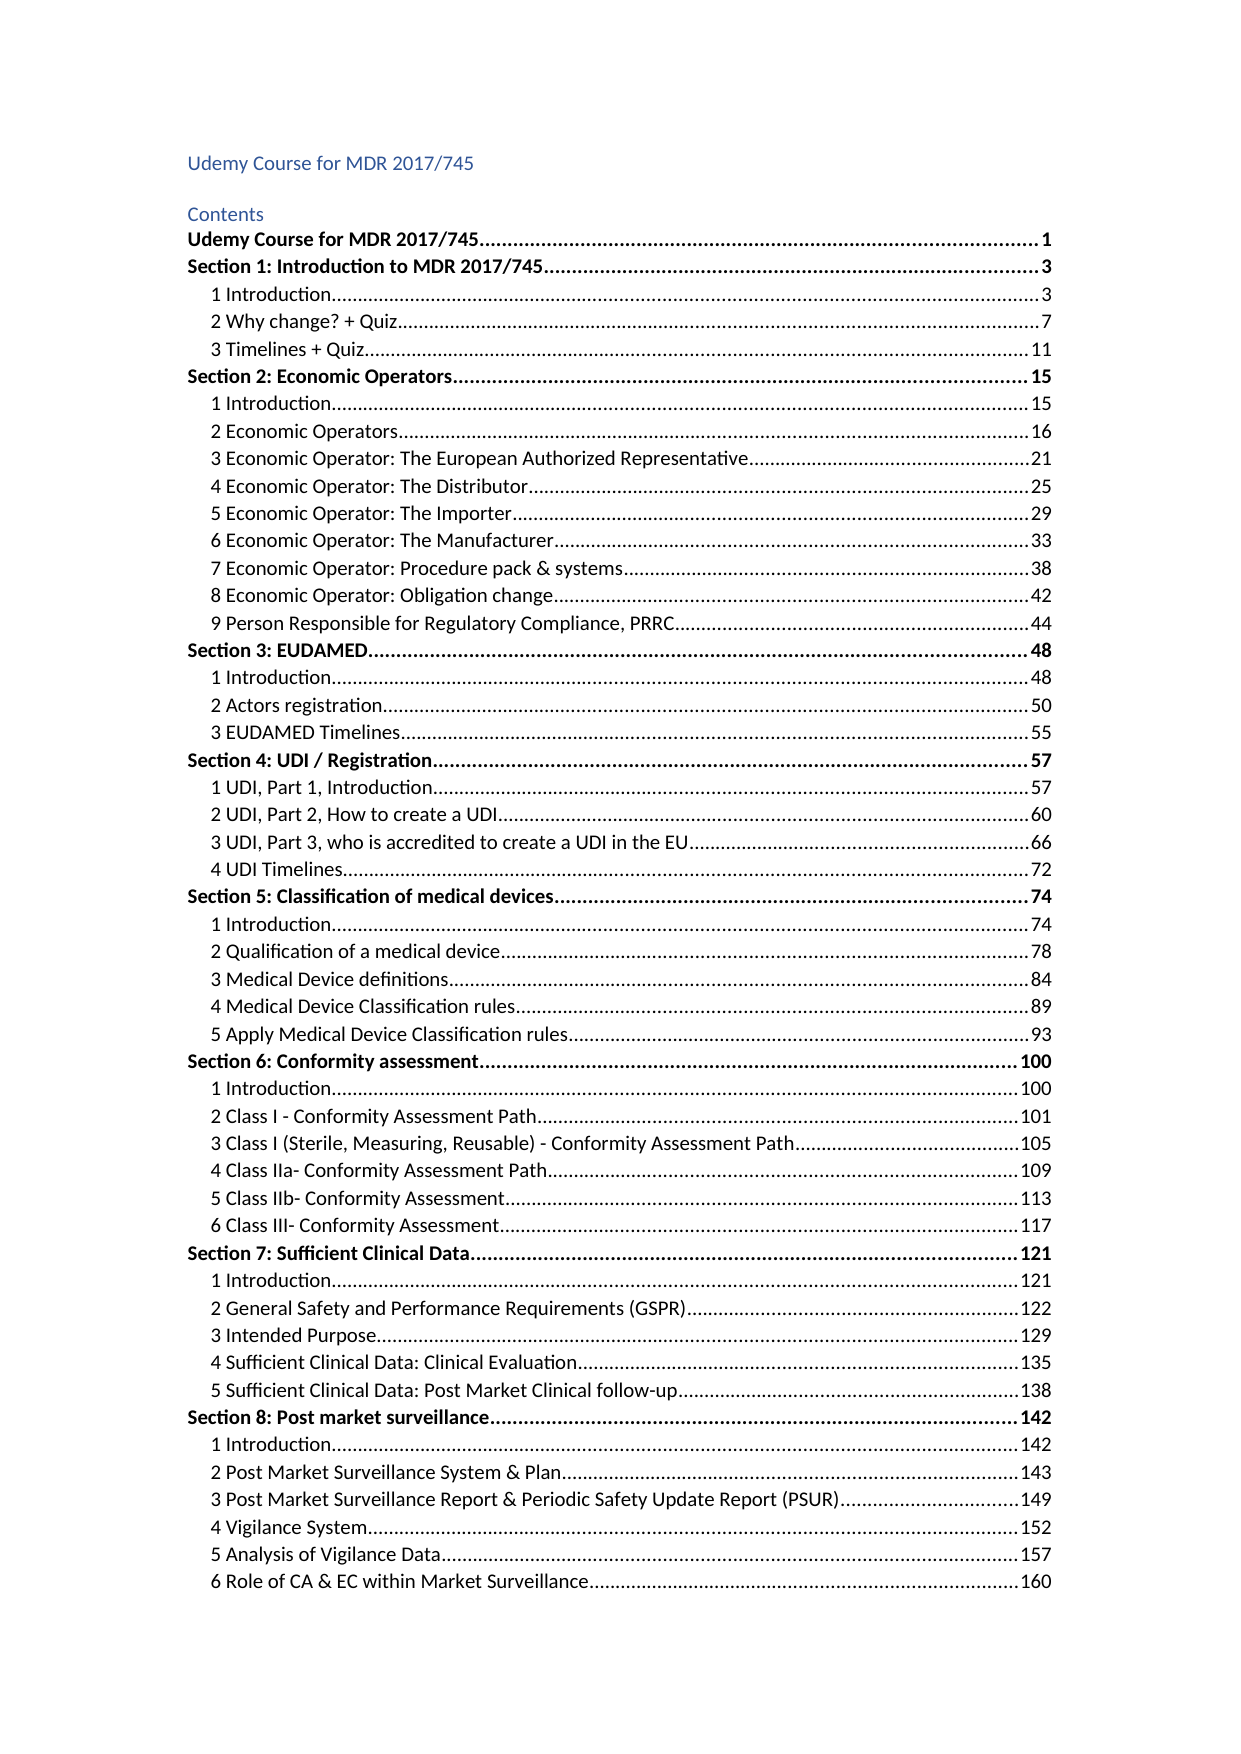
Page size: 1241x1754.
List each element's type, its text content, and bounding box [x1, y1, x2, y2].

subtitle Udemy Course for MDR 2017/745 [187, 150, 1053, 175]
